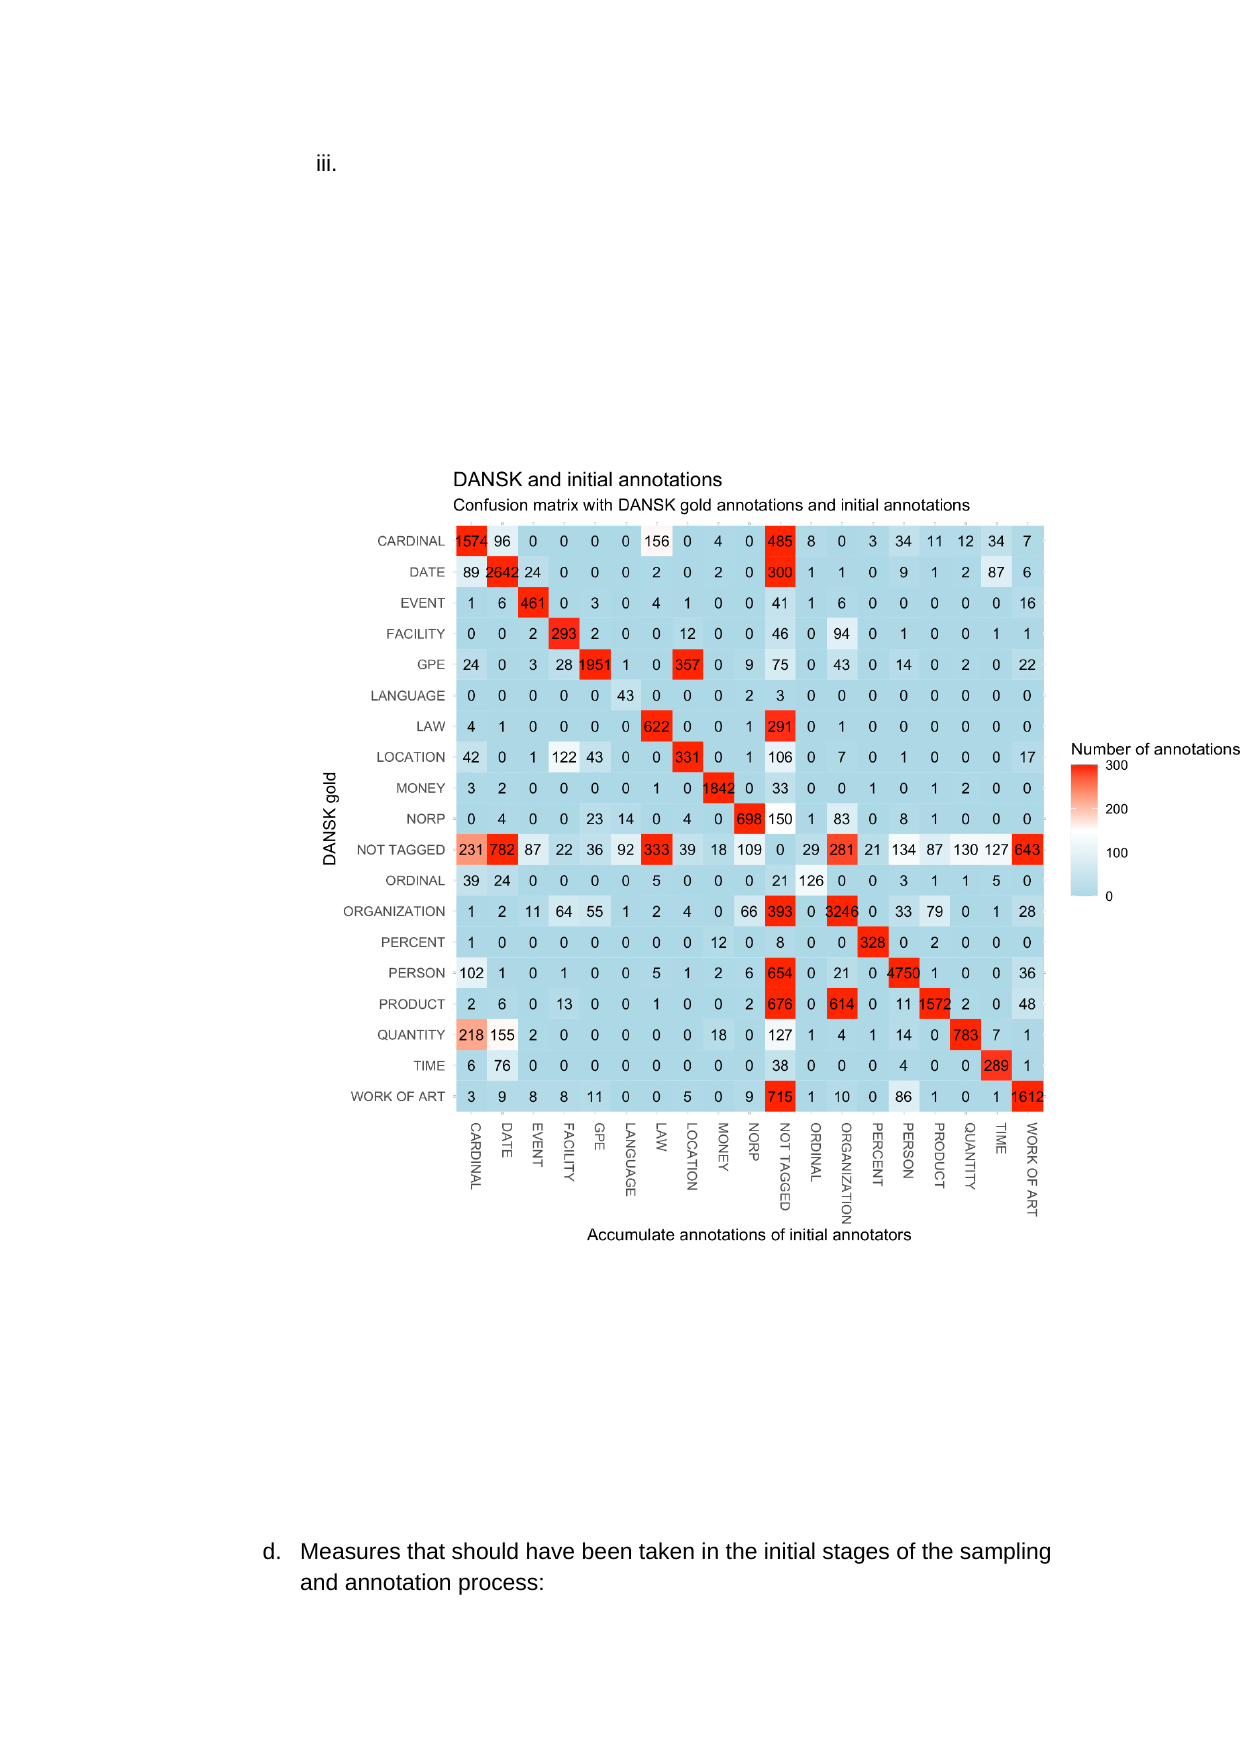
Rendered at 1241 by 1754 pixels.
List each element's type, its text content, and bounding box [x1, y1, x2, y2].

picture [315, 180, 1241, 1535]
list Measures that should have been taken in the initial stages of the sampling and annotation process: [262, 1538, 1090, 1595]
